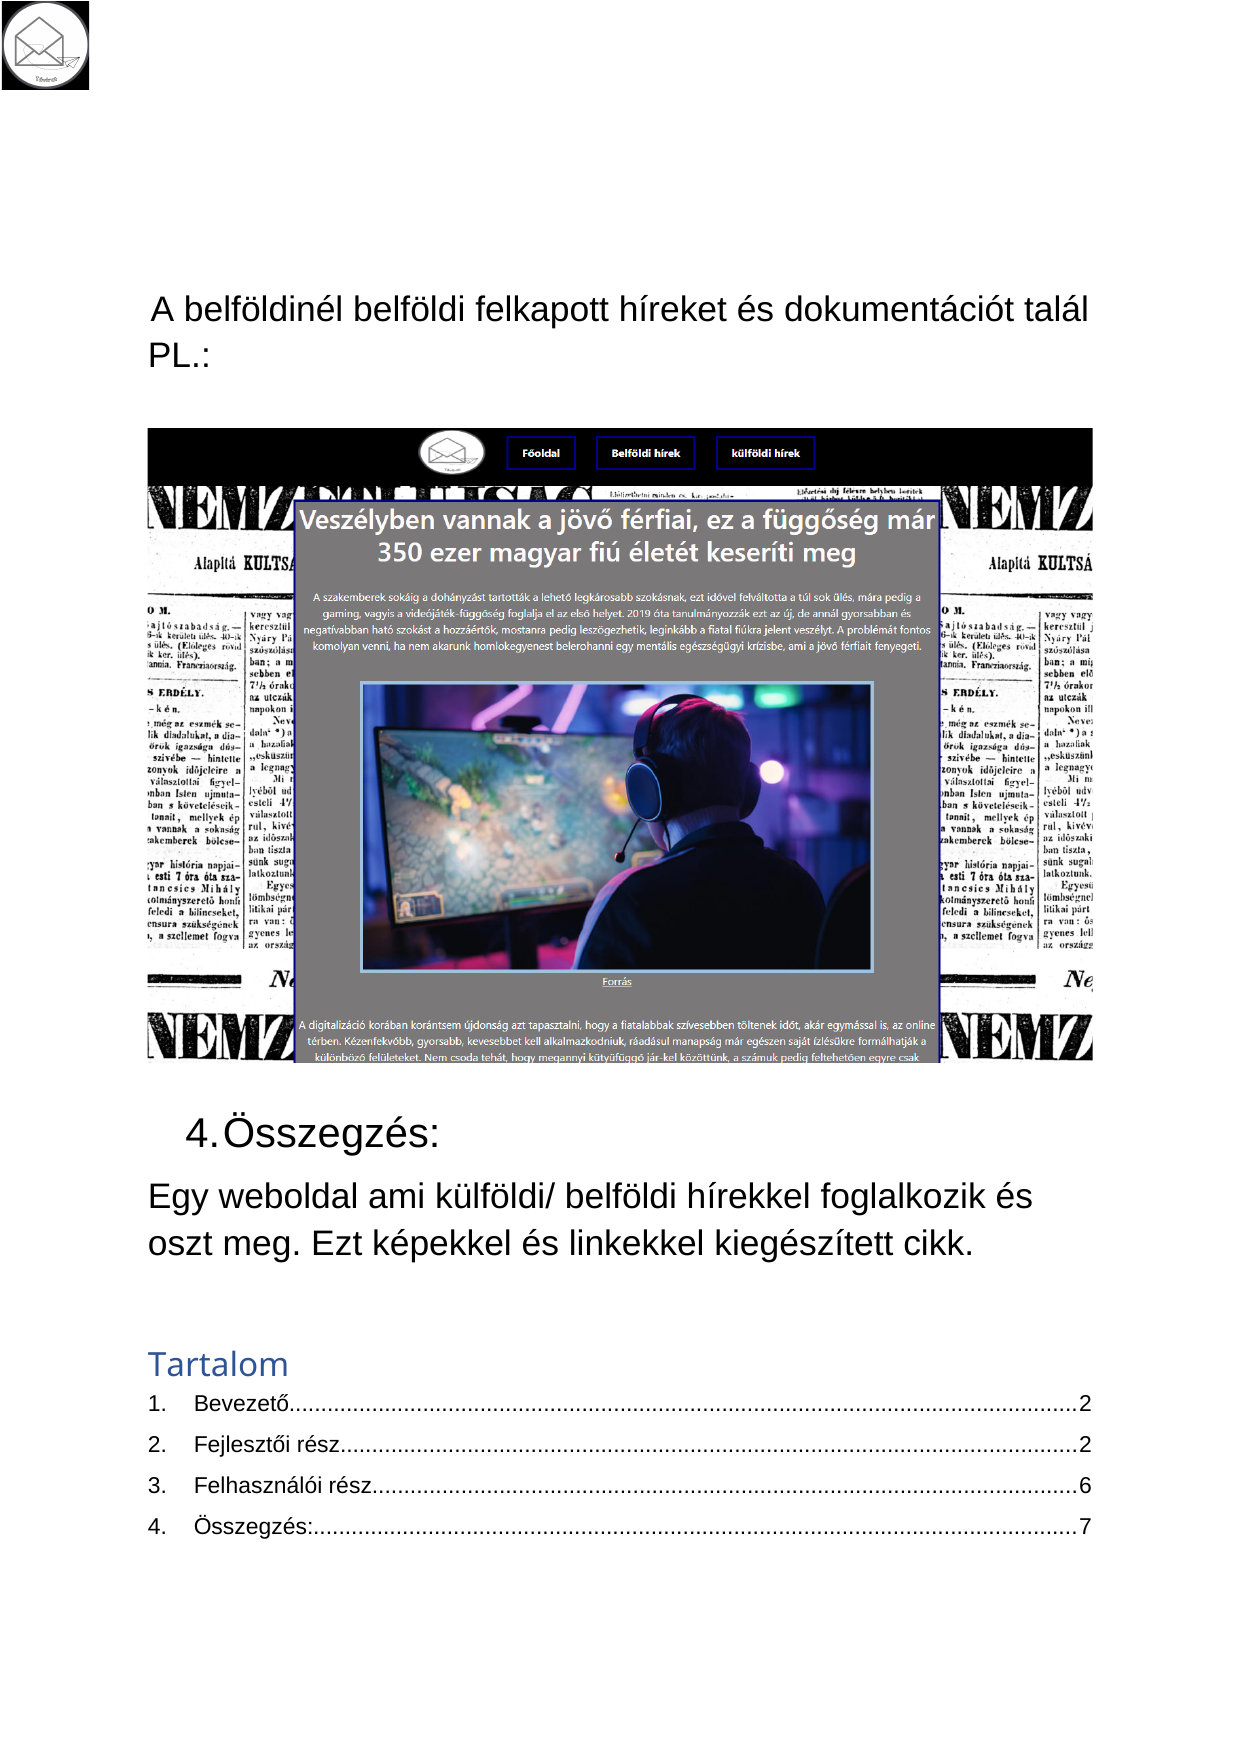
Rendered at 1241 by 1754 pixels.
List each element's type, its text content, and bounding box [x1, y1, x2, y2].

text Egy weboldal ami külföldi/ belföldi hírekkel foglalkozik és oszt meg. Ezt képekkel és linkekkel kiegészített cikk. [148, 1176, 1093, 1263]
picture [1, 1, 90, 90]
text PL.: [148, 335, 1093, 375]
subtitle Összegzés: [185, 1108, 1093, 1156]
text A belföldinél belföldi felkapott híreket és dokumentációt talál [148, 288, 1093, 329]
picture [147, 428, 1093, 1063]
